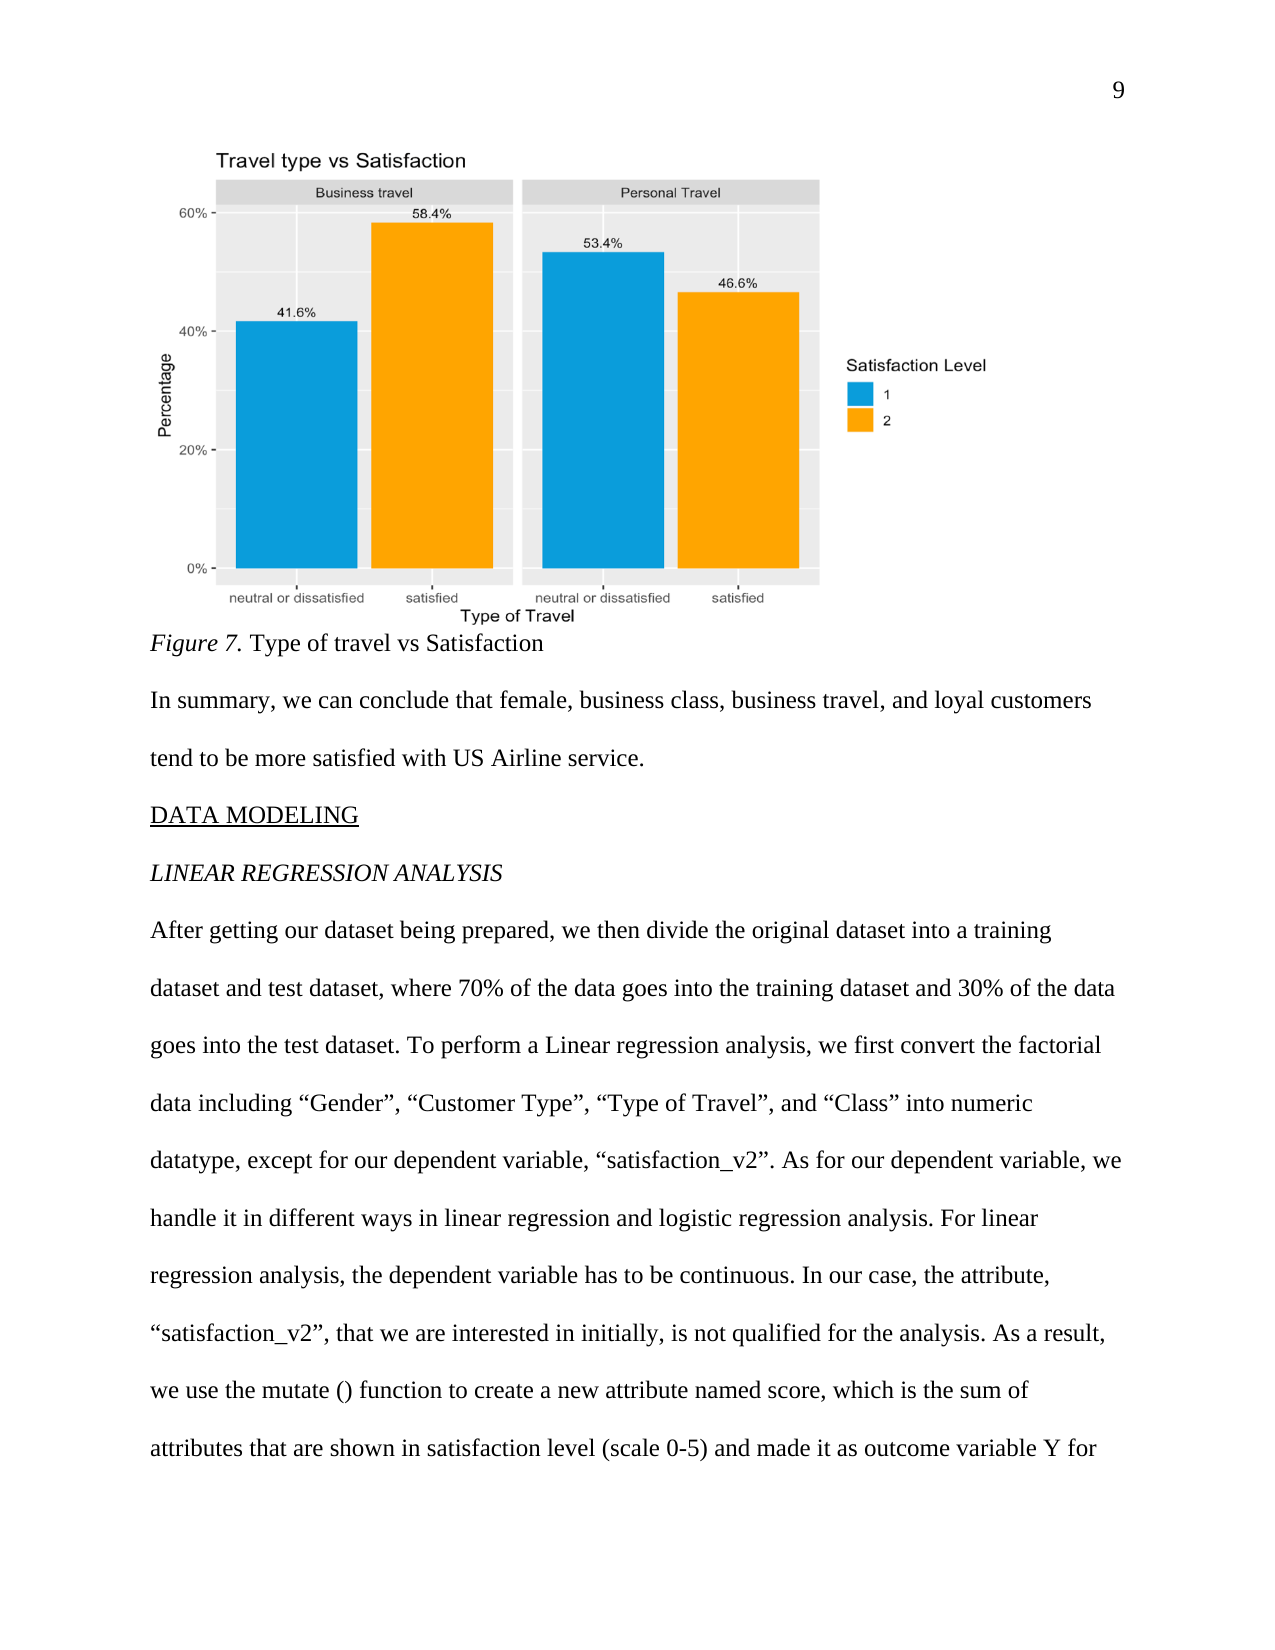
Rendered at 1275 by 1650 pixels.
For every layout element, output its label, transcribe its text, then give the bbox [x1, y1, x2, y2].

text Figure 7. Type of travel vs Satisfaction [150, 628, 1125, 656]
text In summary, we can conclude that female, business class, business travel, and loyal customers tend to be more satisfied with US Airline service. [150, 685, 1125, 771]
picture [150, 150, 992, 628]
text LINEAR REGRESSION ANALYSIS [150, 858, 1125, 886]
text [150, 915, 1125, 1461]
text DATA MODELING [150, 800, 1125, 829]
